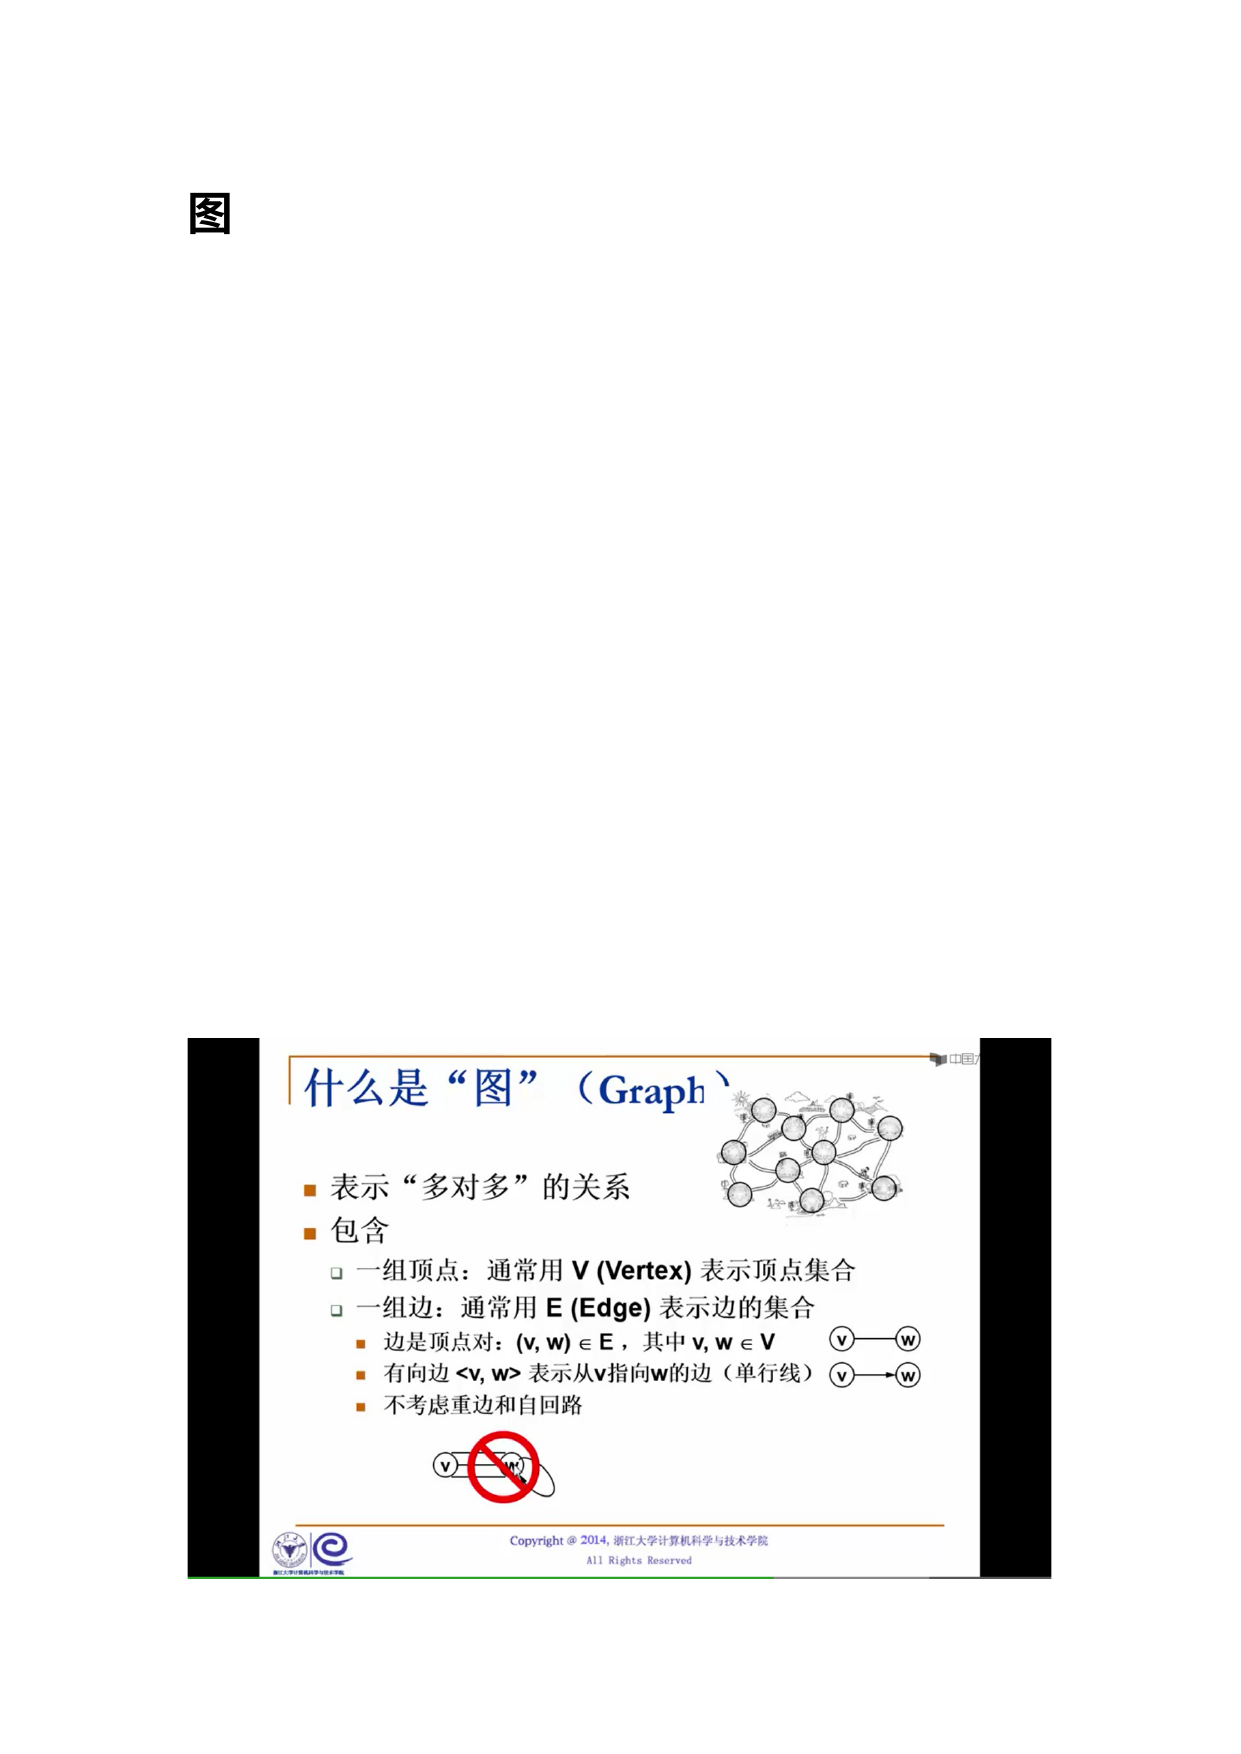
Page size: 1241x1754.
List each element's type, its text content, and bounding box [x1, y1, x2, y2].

picture [187, 1038, 1052, 1579]
